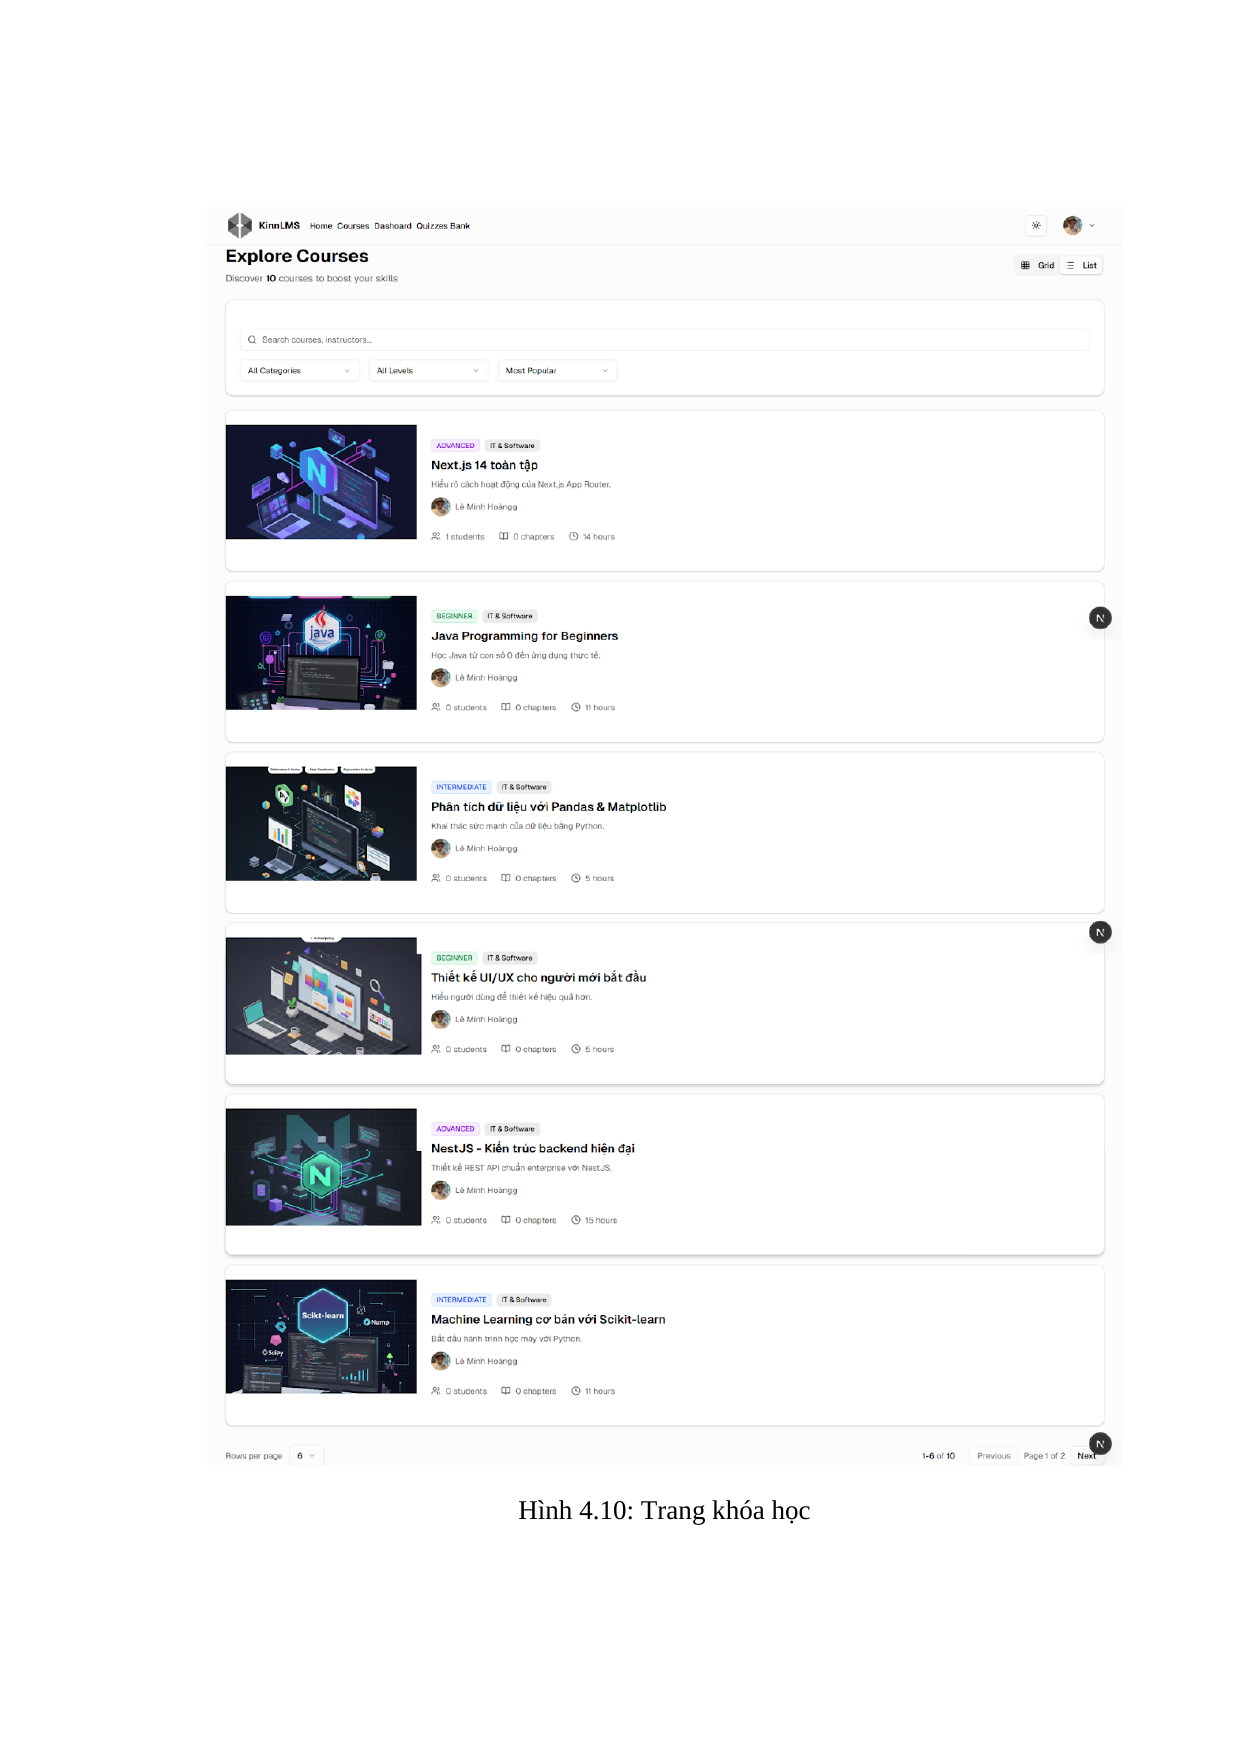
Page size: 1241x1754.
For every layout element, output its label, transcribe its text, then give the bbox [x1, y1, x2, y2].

picture [206, 206, 1123, 1466]
